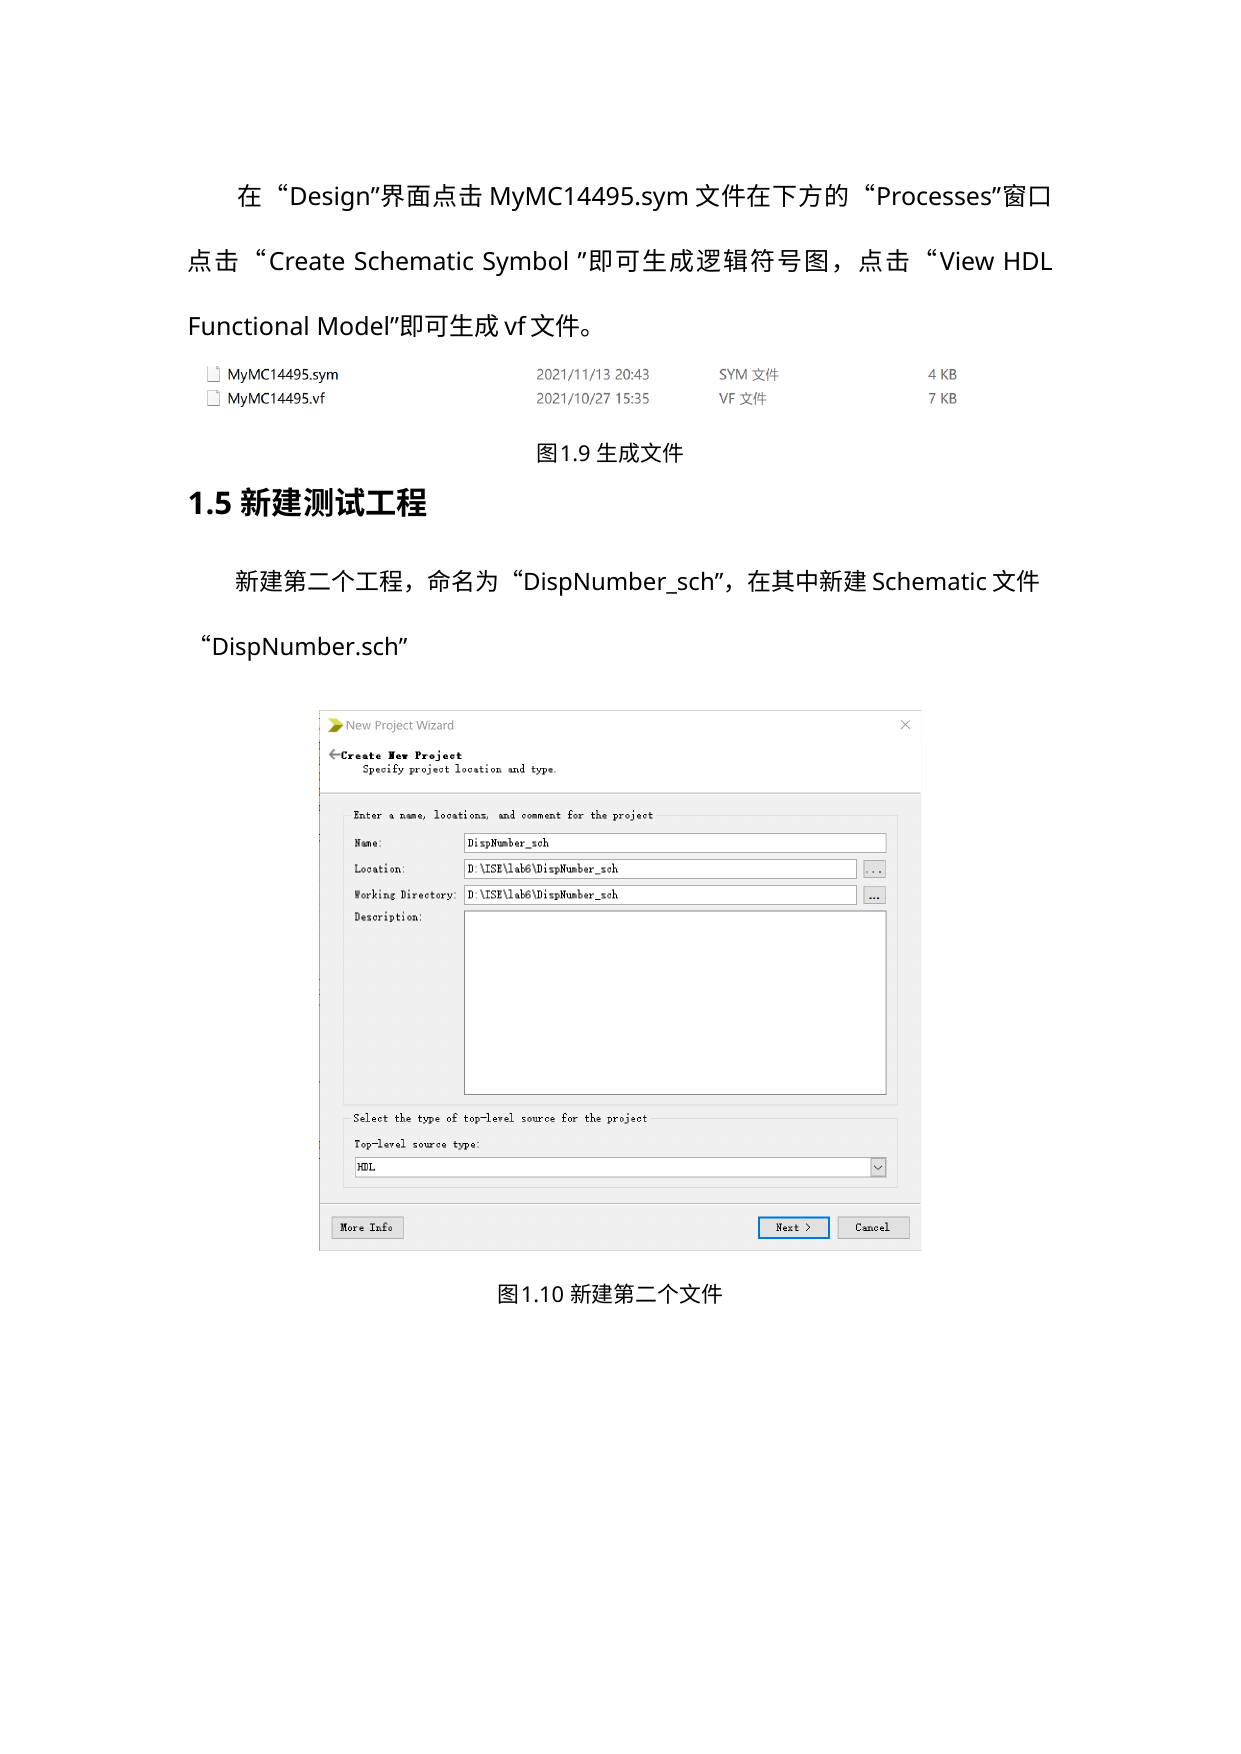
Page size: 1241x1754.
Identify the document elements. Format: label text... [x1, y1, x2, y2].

text 图 1.10 新建第二个文件 [252, 1277, 937, 1309]
text 新建第二个工程，命名为“DispNumber_sch”，在其中新建Schematic文件“DispNumber.sch” [187, 548, 1053, 678]
text 图 1.9 生成文件 [252, 436, 937, 468]
picture [187, 366, 1087, 413]
picture [319, 710, 922, 1251]
text 在“Design”界面点击MyMC14495.sym文件在下方的“Processes”窗口点击“Create Schematic Symbol ”即可生成逻辑符号图，点击“View HDL Functional Model”即可生成vf文件。 [187, 162, 1053, 357]
text 1.5 新建测试工程 [187, 468, 1053, 533]
